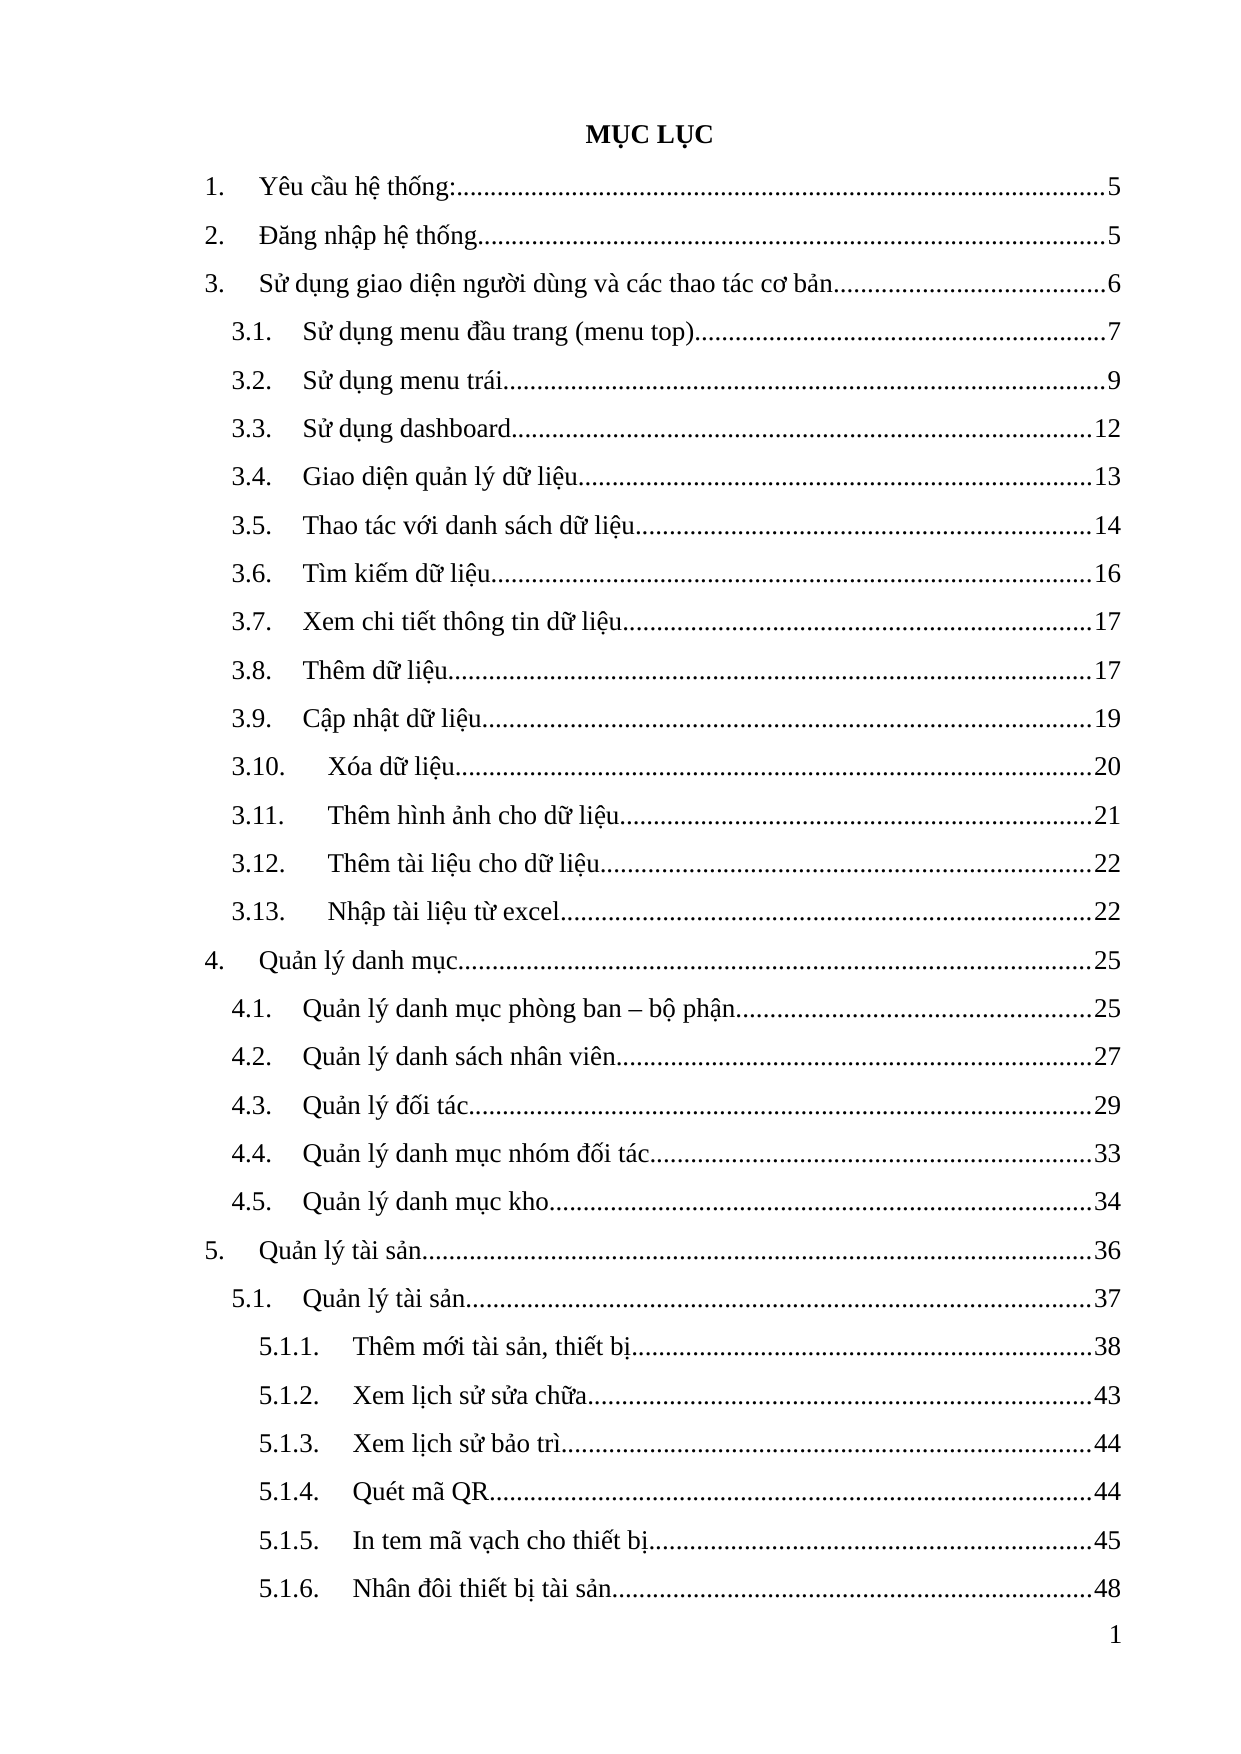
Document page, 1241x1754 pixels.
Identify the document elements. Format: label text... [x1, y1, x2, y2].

text 3.12. Thêm tài liệu cho dữ liệu 22 [231, 847, 1122, 878]
text 4.2. Quản lý danh sách nhân viên 27 [231, 1041, 1122, 1072]
text 1. Yêu cầu hệ thống: 5 [204, 171, 1122, 202]
text 5.1.4. Quét mã QR 44 [258, 1476, 1122, 1507]
text 3.9. Cập nhật dữ liệu 19 [231, 702, 1122, 733]
text 2. Đăng nhập hệ thống 5 [204, 219, 1122, 250]
text 4.1. Quản lý danh mục phòng ban – bộ phận 25 [231, 992, 1122, 1023]
text 5.1. Quản lý tài sản 37 [231, 1282, 1122, 1313]
text 3.2. Sử dụng menu trái 9 [231, 364, 1122, 395]
text 3.7. Xem chi tiết thông tin dữ liệu 17 [231, 606, 1122, 637]
text 5. Quản lý tài sản 36 [204, 1234, 1122, 1265]
text 5.1.5. In tem mã vạch cho thiết bị 45 [258, 1524, 1122, 1555]
text 4.3. Quản lý đối tác 29 [231, 1089, 1122, 1120]
text 3.6. Tìm kiếm dữ liệu 16 [231, 557, 1122, 588]
text 5.1.3. Xem lịch sử bảo trì 44 [258, 1427, 1122, 1458]
text 4.5. Quản lý danh mục kho 34 [231, 1186, 1122, 1217]
text 5.1.2. Xem lịch sử sửa chữa 43 [258, 1379, 1122, 1410]
text 5.1.6. Nhân đôi thiết bị tài sản 48 [258, 1572, 1122, 1603]
text 3.1. Sử dụng menu đầu trang (menu top) 7 [231, 316, 1122, 347]
text 5.1.1. Thêm mới tài sản, thiết bị 38 [258, 1331, 1122, 1362]
text 3.5. Thao tác với danh sách dữ liệu 14 [231, 509, 1122, 540]
text 4. Quản lý danh mục 25 [204, 944, 1122, 975]
text 3.10. Xóa dữ liệu 20 [231, 751, 1122, 782]
text 3.8. Thêm dữ liệu 17 [231, 654, 1122, 685]
text 3.11. Thêm hình ảnh cho dữ liệu 21 [231, 799, 1122, 830]
text 3.13. Nhập tài liệu từ excel 22 [231, 896, 1122, 927]
text 3. Sử dụng giao diện người dùng và các thao tác cơ bản 6 [204, 267, 1122, 298]
text 3.3. Sử dụng dashboard 12 [231, 412, 1122, 443]
text 3.4. Giao diện quản lý dữ liệu 13 [231, 461, 1122, 492]
text 4.4. Quản lý danh mục nhóm đối tác 33 [231, 1137, 1122, 1168]
text MỤC LỤC [177, 118, 1122, 149]
